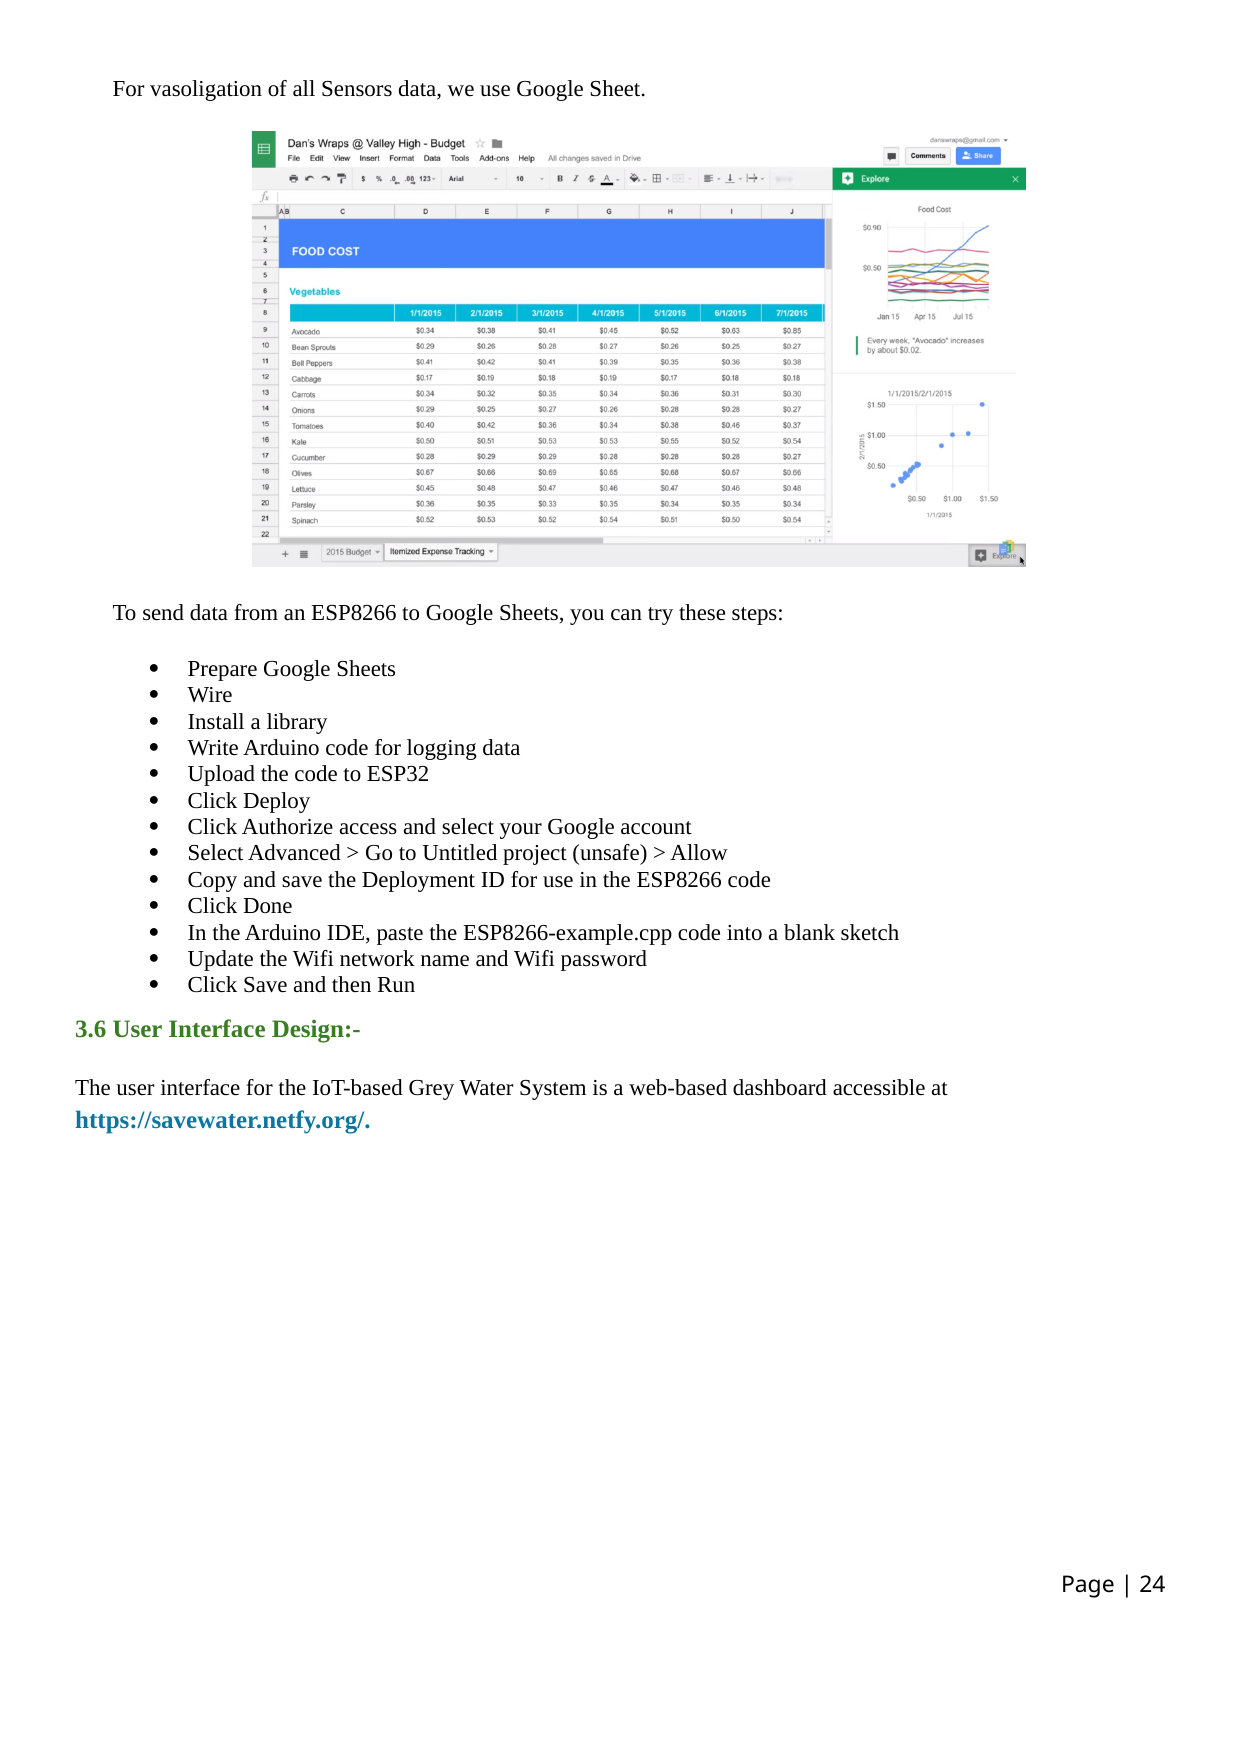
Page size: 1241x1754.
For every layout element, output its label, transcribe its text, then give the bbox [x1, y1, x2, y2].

list Upload the code to ESP32 [150, 760, 1165, 787]
text The user interface for the IoT-based Grey Water System is a web-based dashboard accessible at https://savewater.netfy.org/. [75, 1074, 1165, 1133]
text For vasoligation of all Sensors data, we use Google Sheet. [112, 75, 1165, 101]
text 3.6 User Interface Design:- [75, 1014, 1165, 1043]
text To send data from an ESP8266 to Google Sheets, you can try these steps: [112, 599, 1165, 625]
list Install a library [150, 708, 1165, 734]
list Click Done [150, 892, 1165, 918]
list Click Deploy [150, 787, 1165, 813]
list Wire [150, 681, 1165, 708]
picture [251, 131, 1026, 567]
list Select Advanced > Go to Untitled project (unsafe) > Allow [150, 839, 1165, 866]
list Prepare Google Sheets [150, 655, 1165, 681]
list In the Arduino IDE, paste the ESP8266-example.cpp code into a blank sketch [150, 918, 1165, 945]
list Click Save and then Run [150, 971, 1165, 998]
list Update the Wifi network name and Wifi password [150, 945, 1165, 971]
list Click Authorize access and select your Google account [150, 813, 1165, 839]
list Copy and save the Deployment ID for use in the ESP8266 code [150, 866, 1165, 892]
list Write Arduino code for logging data [150, 734, 1165, 760]
